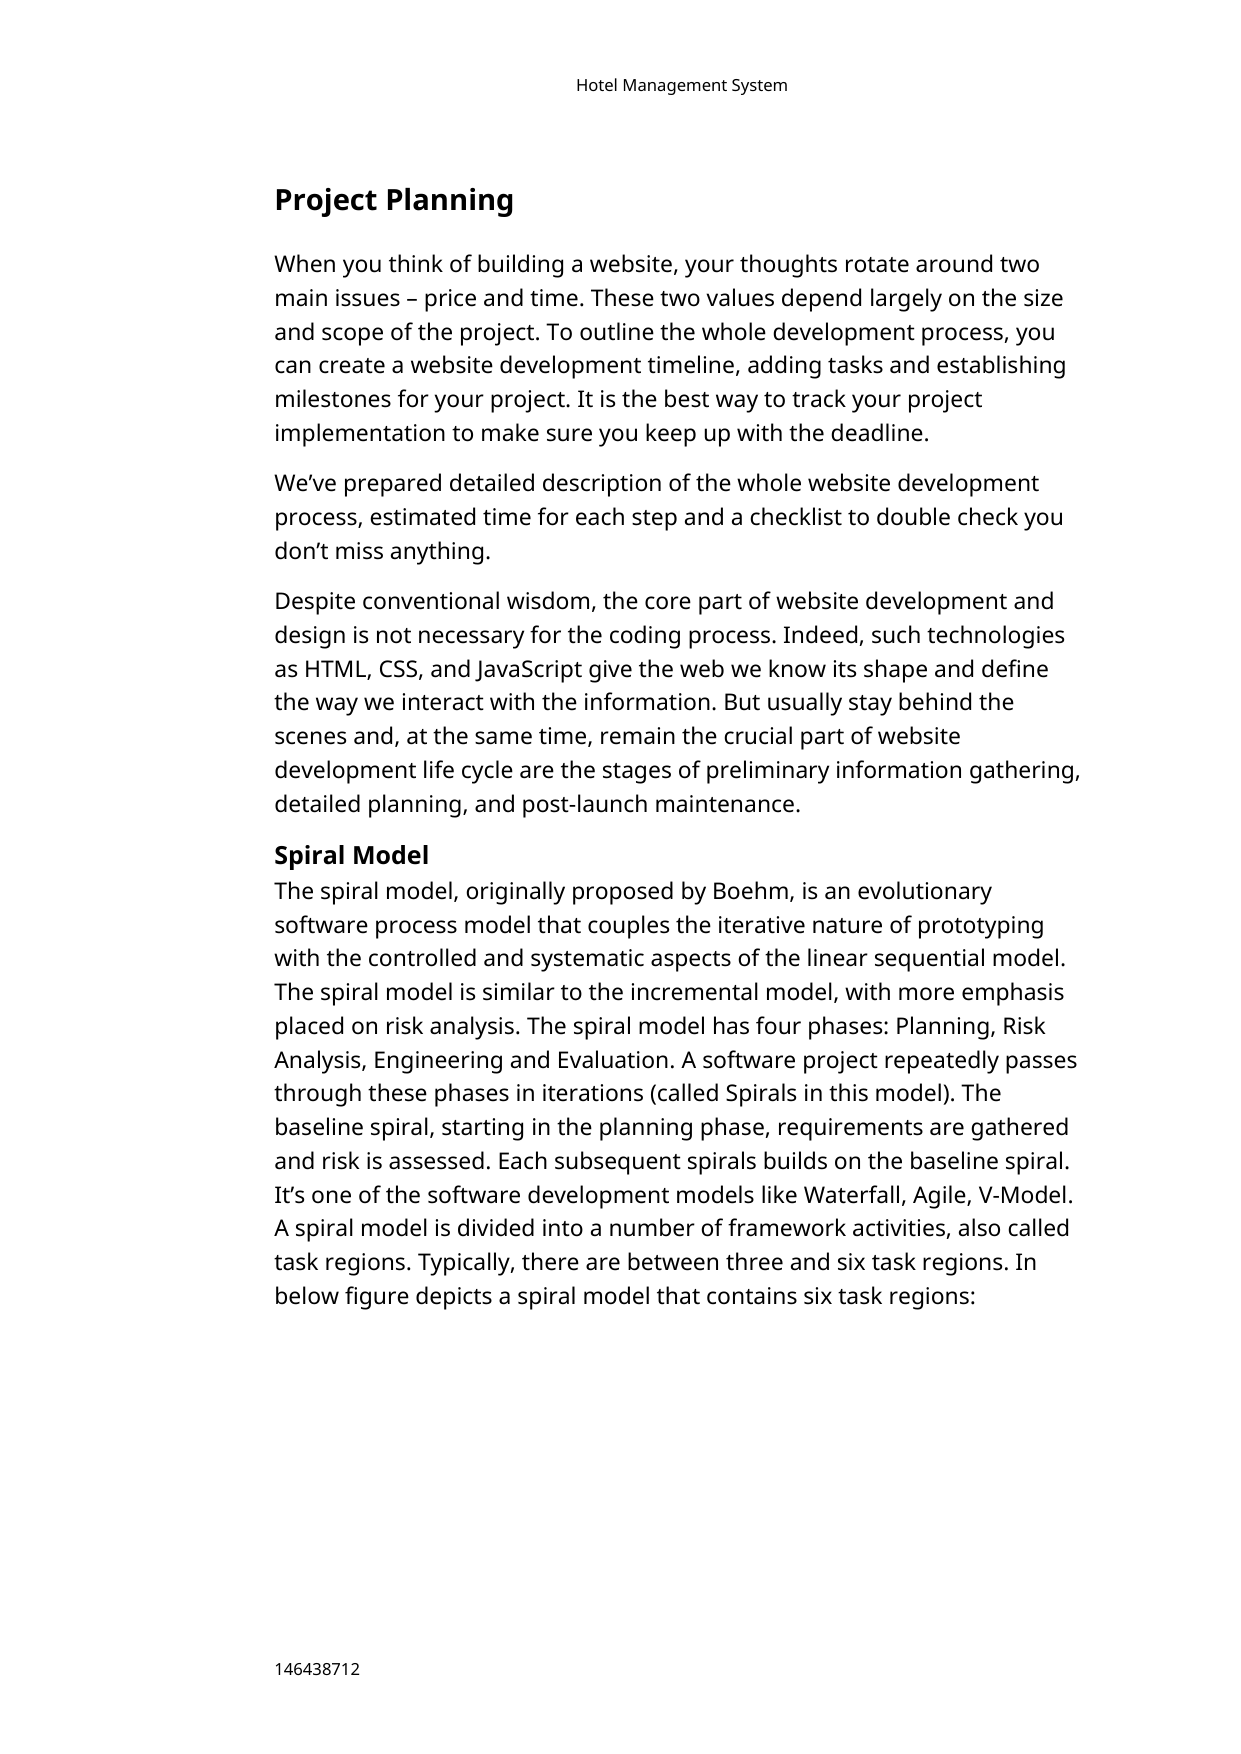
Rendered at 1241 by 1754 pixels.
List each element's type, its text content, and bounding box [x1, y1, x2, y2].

subtitle Spiral Model [274, 838, 1090, 872]
text We’ve prepared detailed description of the whole website development process, estimated time for each step and a checklist to double check you don’t miss anything. [274, 467, 1090, 566]
text When you think of building a website, your thoughts rotate around two main issues – price and time. These two values depend largely on the size and scope of the project. To outline the whole development process, you can create a website development timeline, adding tasks and establishing milestones for your project. It is the best way to track your project implementation to make sure you keep up with the deadline. [274, 248, 1090, 448]
text The spiral model, originally proposed by Boehm, is an evolutionary software process model that couples the iterative nature of prototyping with the controlled and systematic aspects of the linear sequential model. The spiral model is similar to the incremental model, with more emphasis placed on risk analysis. The spiral model has four phases: Planning, Risk Analysis, Engineering and Evaluation. A software project repeatedly passes through these phases in iterations (called Spirals in this model). The baseline spiral, starting in the planning phase, requirements are gathered and risk is assessed. Each subsequent spirals builds on the baseline spiral. It’s one of the software development models like Waterfall, Agile, V-Model. A spiral model is divided into a number of framework activities, also called task regions. Typically, there are between three and six task regions. In below figure depicts a spiral model that contains six task regions: [274, 875, 1090, 1311]
text Despite conventional wisdom, the core part of website development and design is not necessary for the coding process. Indeed, such technologies as HTML, CSS, and JavaScript give the web we know its shape and define the way we interact with the information. But usually stay behind the scenes and, at the same time, remain the crucial part of website development life cycle are the stages of preliminary information gathering, detailed planning, and post-launch maintenance. [274, 585, 1090, 819]
subtitle Project Planning [274, 179, 1090, 219]
